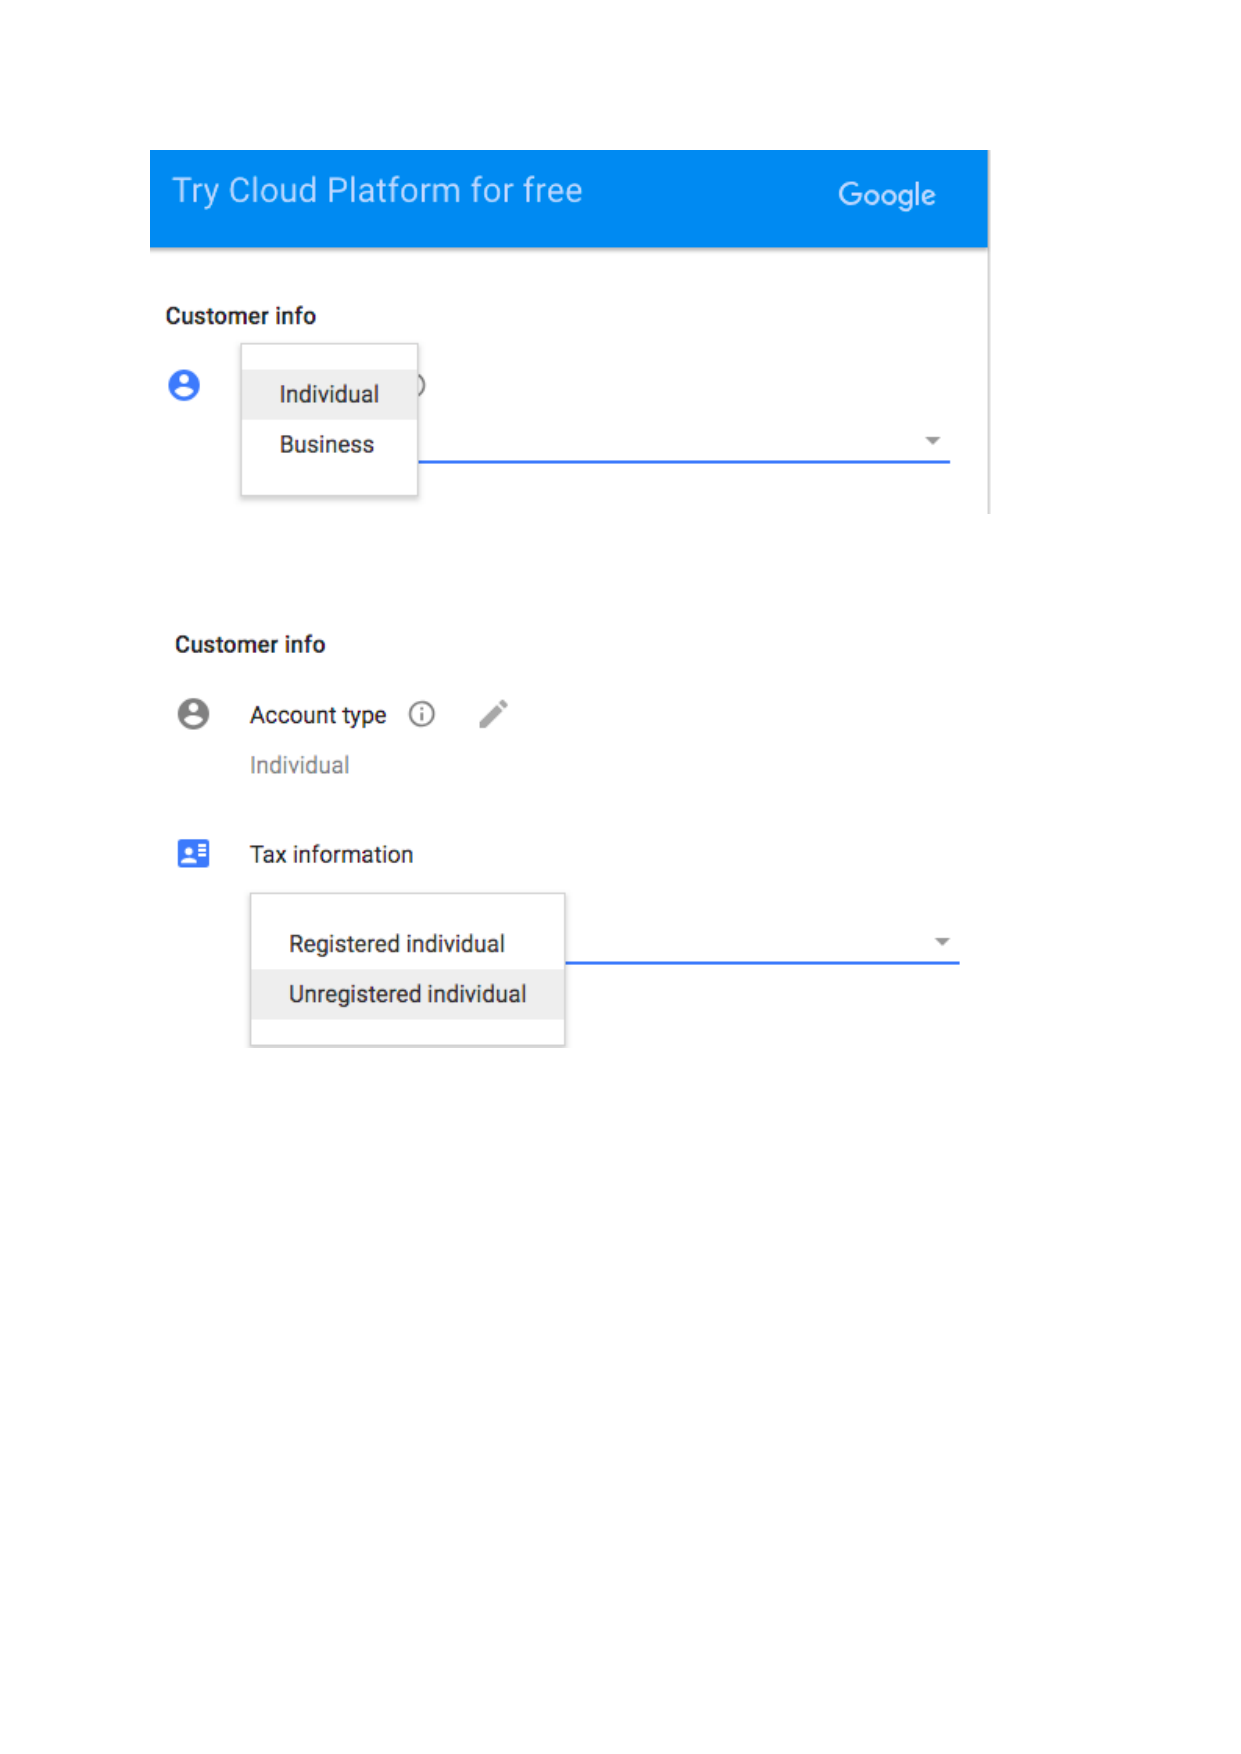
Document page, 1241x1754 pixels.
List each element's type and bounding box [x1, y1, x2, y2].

picture [150, 595, 974, 1048]
picture [150, 150, 991, 514]
